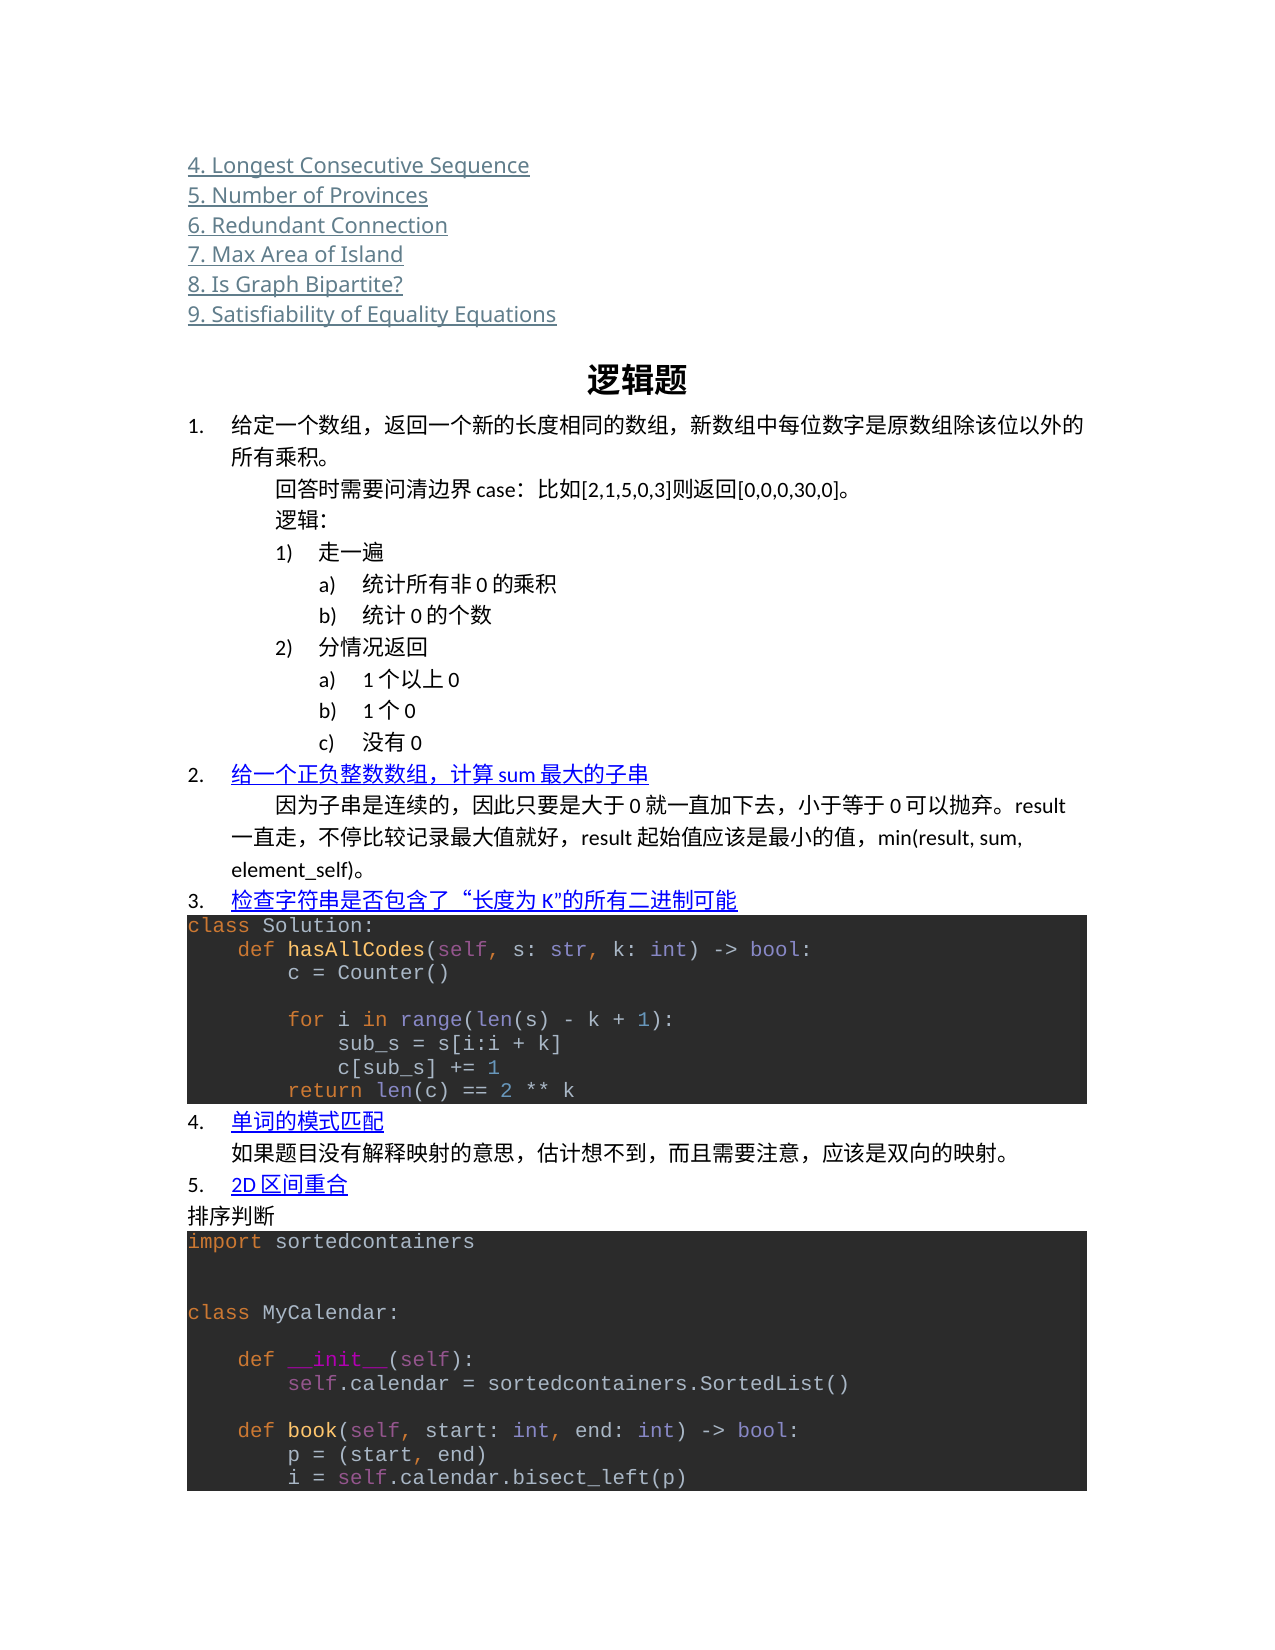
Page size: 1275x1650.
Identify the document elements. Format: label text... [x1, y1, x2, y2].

text 回答时需要问清边界case：比如[2,1,5,0,3]则返回[0,0,0,30,0]。 [231, 472, 1087, 503]
list 走一遍 [275, 535, 1087, 567]
list 单词的模式匹配 [187, 1104, 1087, 1136]
list 统计所有非0的乘积 [319, 567, 1087, 598]
list 1个以上0 [319, 662, 1087, 693]
text class Solution: def hasAllCodes(self, s: str, k: int) -> bool: c = Counter() for i in range(len(s) - k + 1): sub_s = s[i:i + k] c[sub_s] += 1 return len(c) == 2 ** k [187, 915, 1087, 1104]
text 排序判断 [187, 1199, 1087, 1231]
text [187, 150, 1087, 329]
text 逻辑： [231, 503, 1087, 535]
list 2D区间重合 [187, 1167, 1087, 1199]
title 逻辑题 [187, 354, 1087, 402]
list 给一个正负整数数组，计算sum最大的子串 [187, 757, 1087, 788]
list 没有0 [319, 725, 1087, 757]
list 1个0 [319, 693, 1087, 725]
list 检查字符串是否包含了“长度为K”的所有二进制可能 [187, 883, 1087, 915]
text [187, 1231, 1087, 1491]
text 如果题目没有解释映射的意思，估计想不到，而且需要注意，应该是双向的映射。 [231, 1136, 1087, 1167]
list 因为子串是连续的，因此只要是大于0就一直加下去，小于等于0可以抛弃。result 一直走，不停比较记录最大值就好，result 起始值应该是最小的值，min(result, sum, element_self)。 [231, 788, 1087, 883]
list 给定一个数组，返回一个新的长度相同的数组，新数组中每位数字是原数组除该位以外的所有乘积。 [187, 408, 1087, 472]
list 统计0的个数 [319, 598, 1087, 630]
list 分情况返回 [275, 630, 1087, 662]
